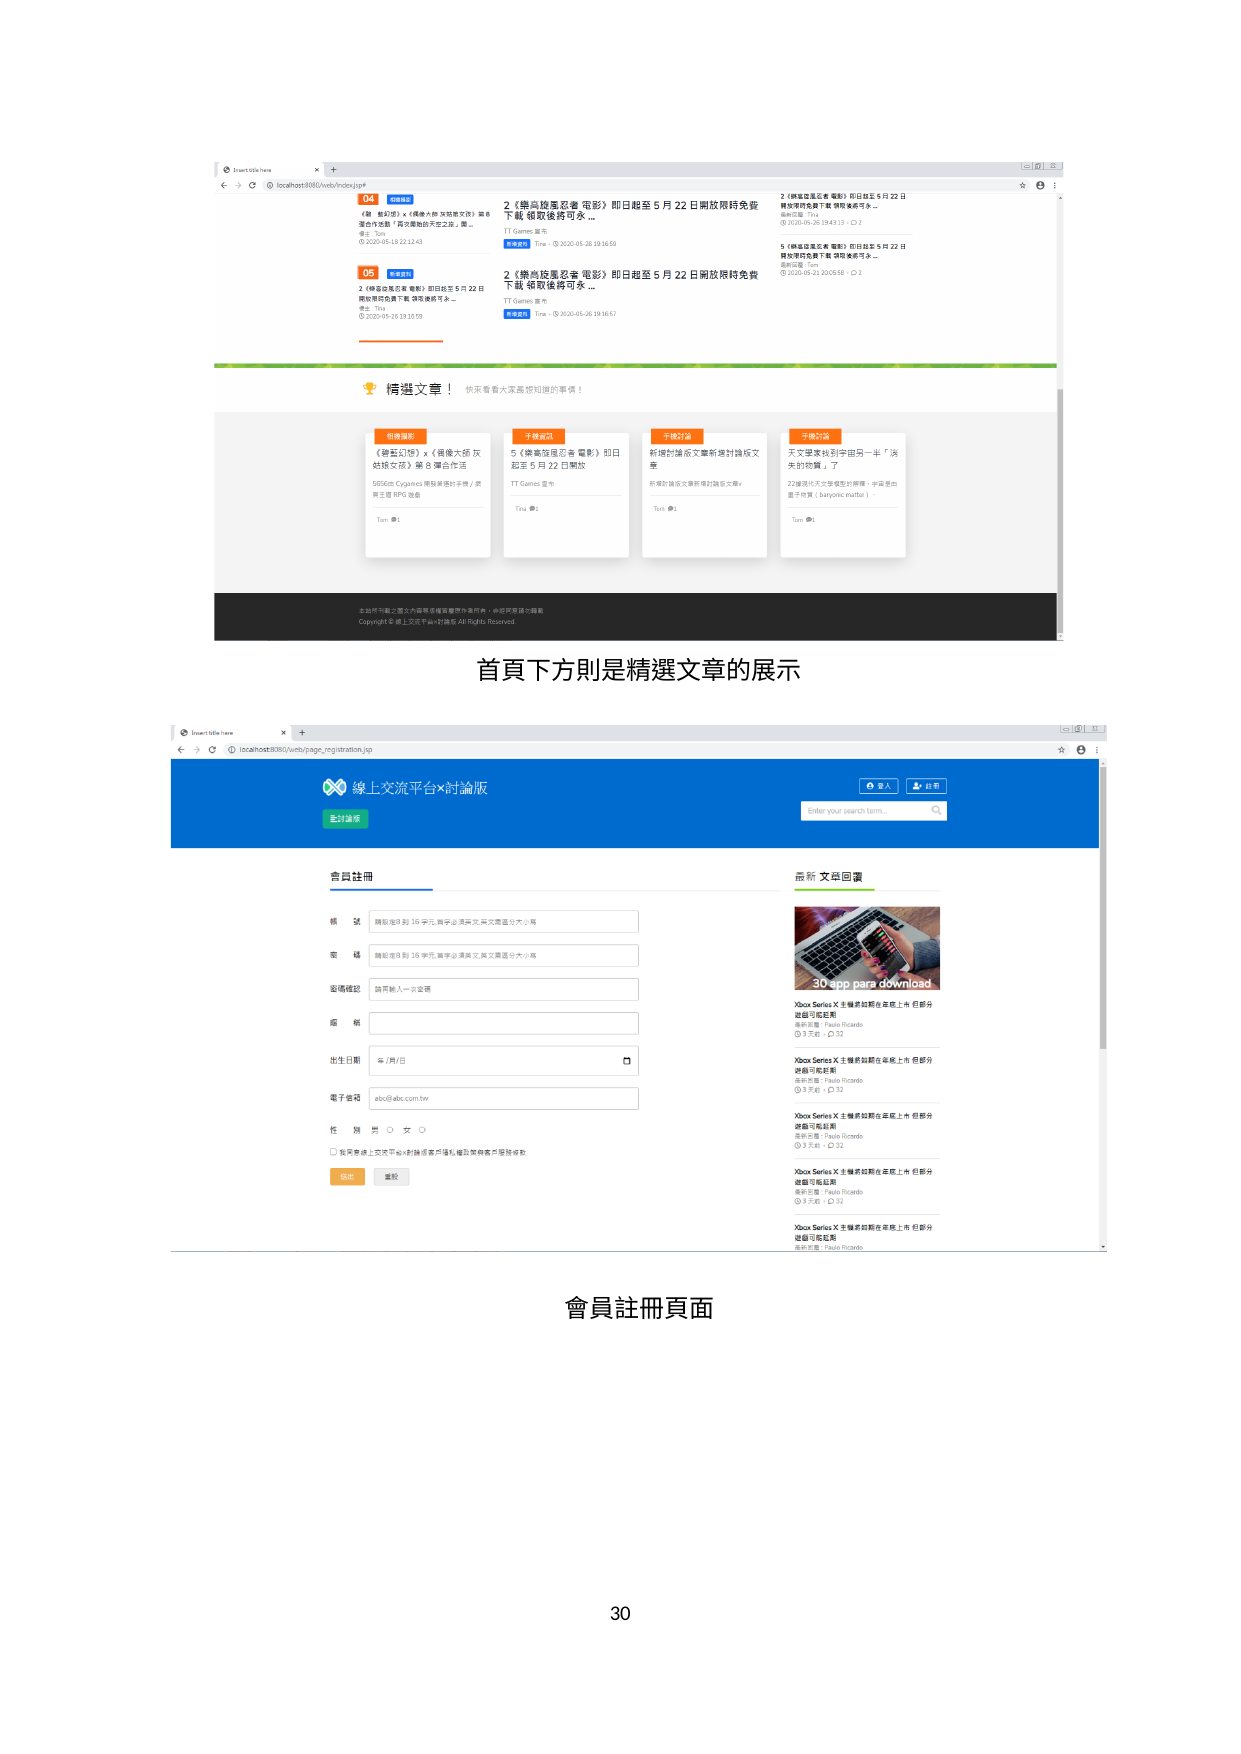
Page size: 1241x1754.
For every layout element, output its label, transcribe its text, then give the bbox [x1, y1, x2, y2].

text 首頁下方則是精選文章的展示 [112, 650, 1128, 687]
text 會員註冊頁面 [112, 1287, 1128, 1325]
picture [170, 725, 1107, 1252]
picture [214, 162, 1064, 641]
